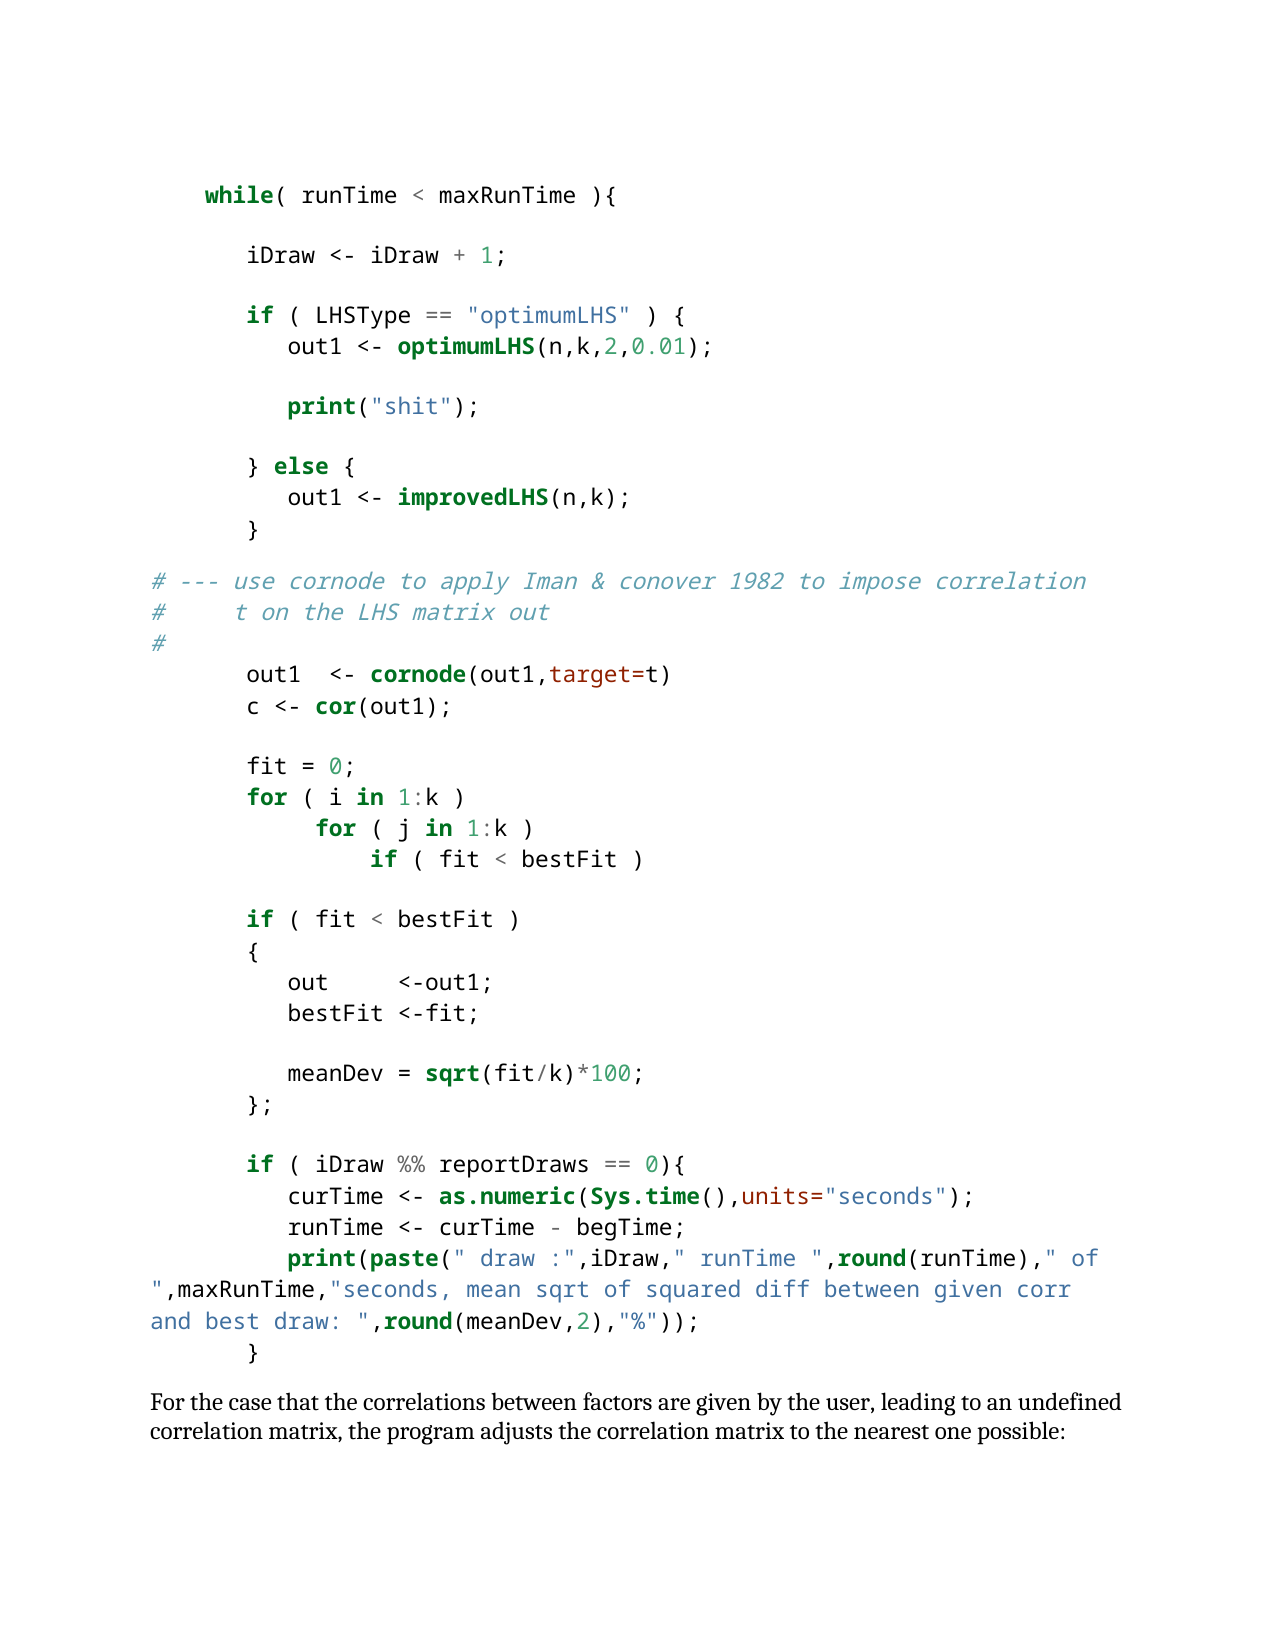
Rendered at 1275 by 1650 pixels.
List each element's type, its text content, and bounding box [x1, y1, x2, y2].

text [150, 150, 1125, 544]
text # --- use cornode to apply Iman & conover 1982 to impose correlation # t on the LHS matrix out # out1 <- cornode(out1,target=t) c <- cor(out1); fit = 0; for ( i in 1:k ) for ( j in 1:k ) if ( fit < bestFit ) if ( fit < bestFit ) { out <-out1; bestFit <-fit; meanDev = sqrt(fit/k)*100; }; if ( iDraw %% reportDraws == 0){ curTime <- as.numeric(Sys.time(),units="seconds"); runTime <- curTime - begTime; print(paste(" draw :",iDraw," runTime ",round(runTime)," of ",maxRunTime,"seconds, mean sqrt of squared diff between given corr and best draw: ",round(meanDev,2),"%")); } [150, 564, 1125, 1367]
text For the case that the correlations between factors are given by the user, leading to an undefined correlation matrix, the program adjusts the correlation matrix to the nearest one possible: [150, 1388, 1125, 1445]
